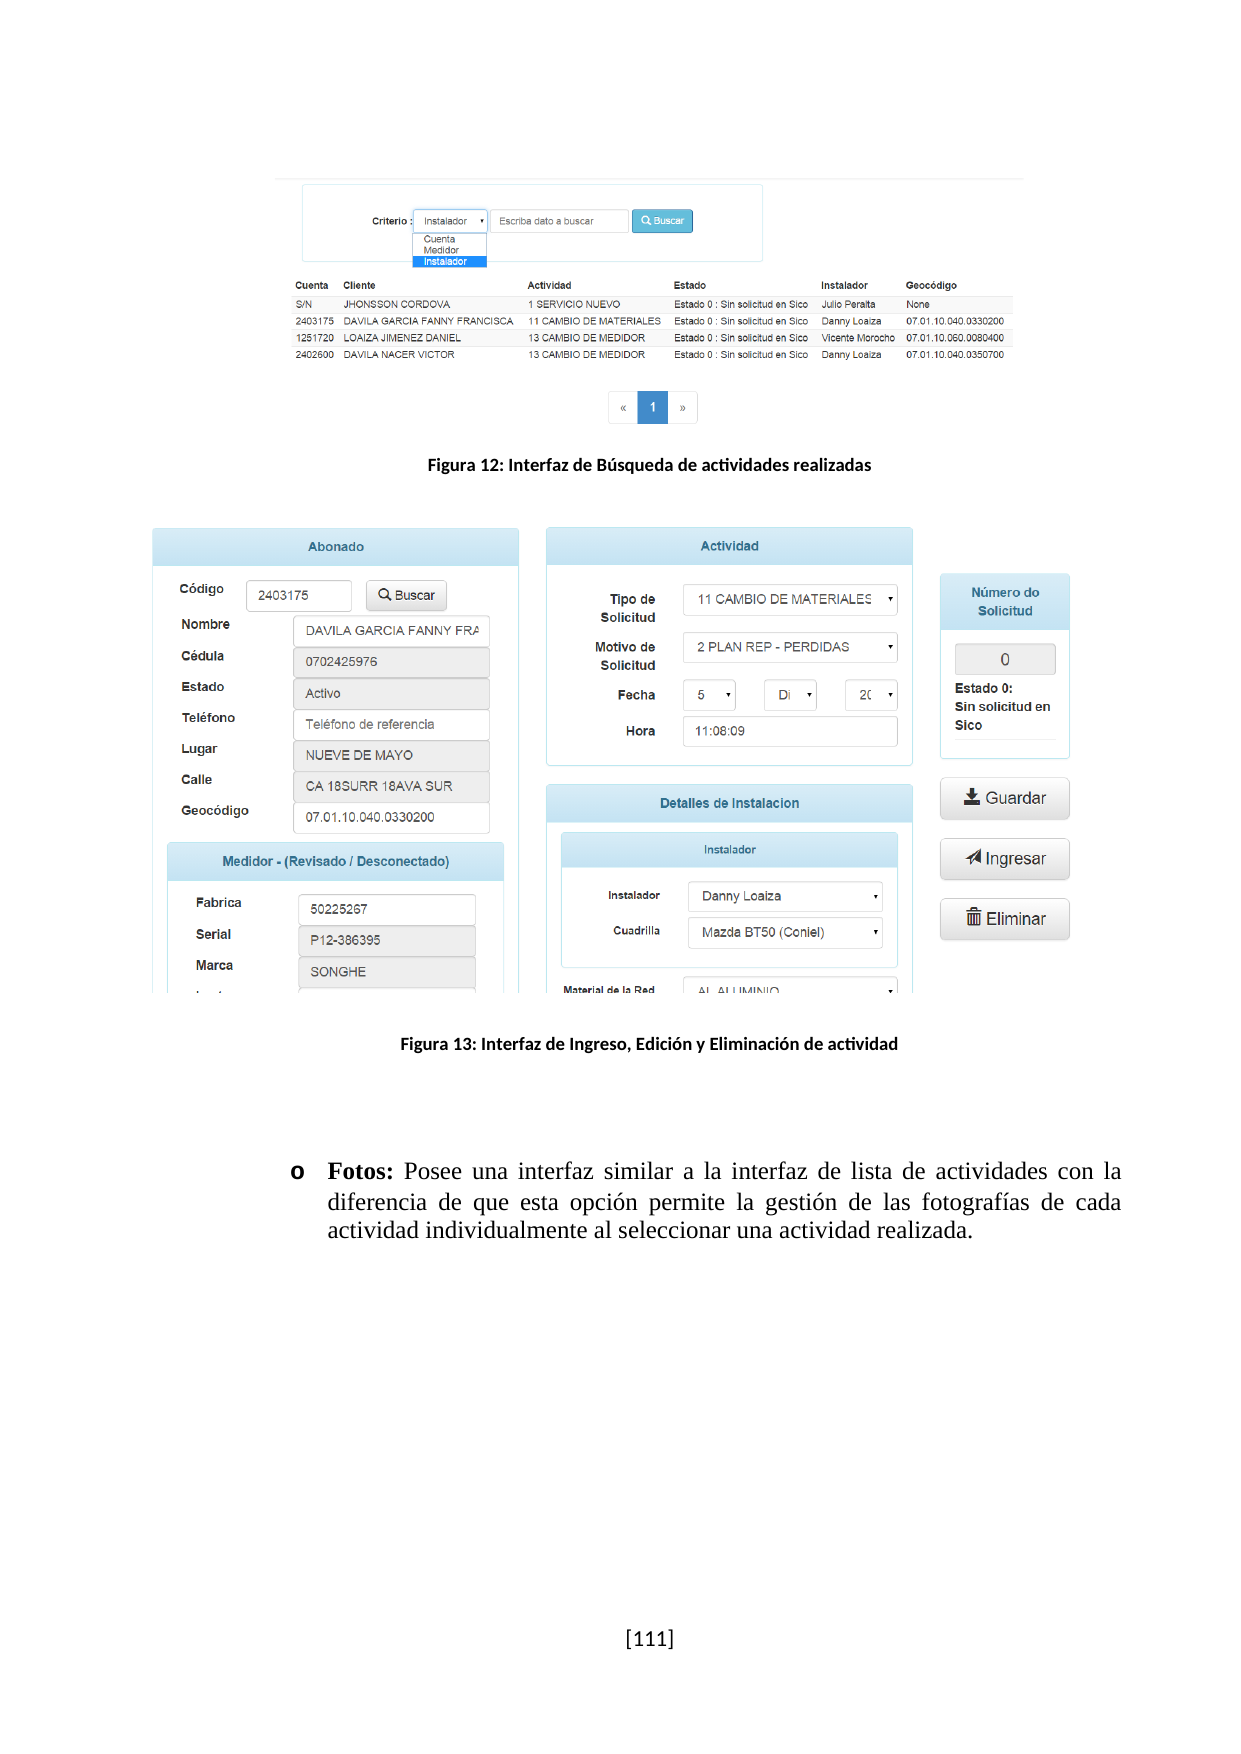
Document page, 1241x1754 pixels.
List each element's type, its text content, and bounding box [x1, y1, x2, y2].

text Figura 13: Interfaz de Ingreso, Edición y Eliminación de actividad [177, 1032, 1122, 1055]
picture [147, 523, 1093, 993]
text Figura 12: Interfaz de Búsqueda de actividades realizadas [177, 453, 1122, 476]
list Fotos: Posee una interfaz similar a la interfaz de lista de actividades con la diferencia de que esta opción permite la gestión de las fotografías de cada actividad individualmente al seleccionar una actividad realizada. [290, 1156, 1122, 1244]
picture [274, 178, 1024, 436]
